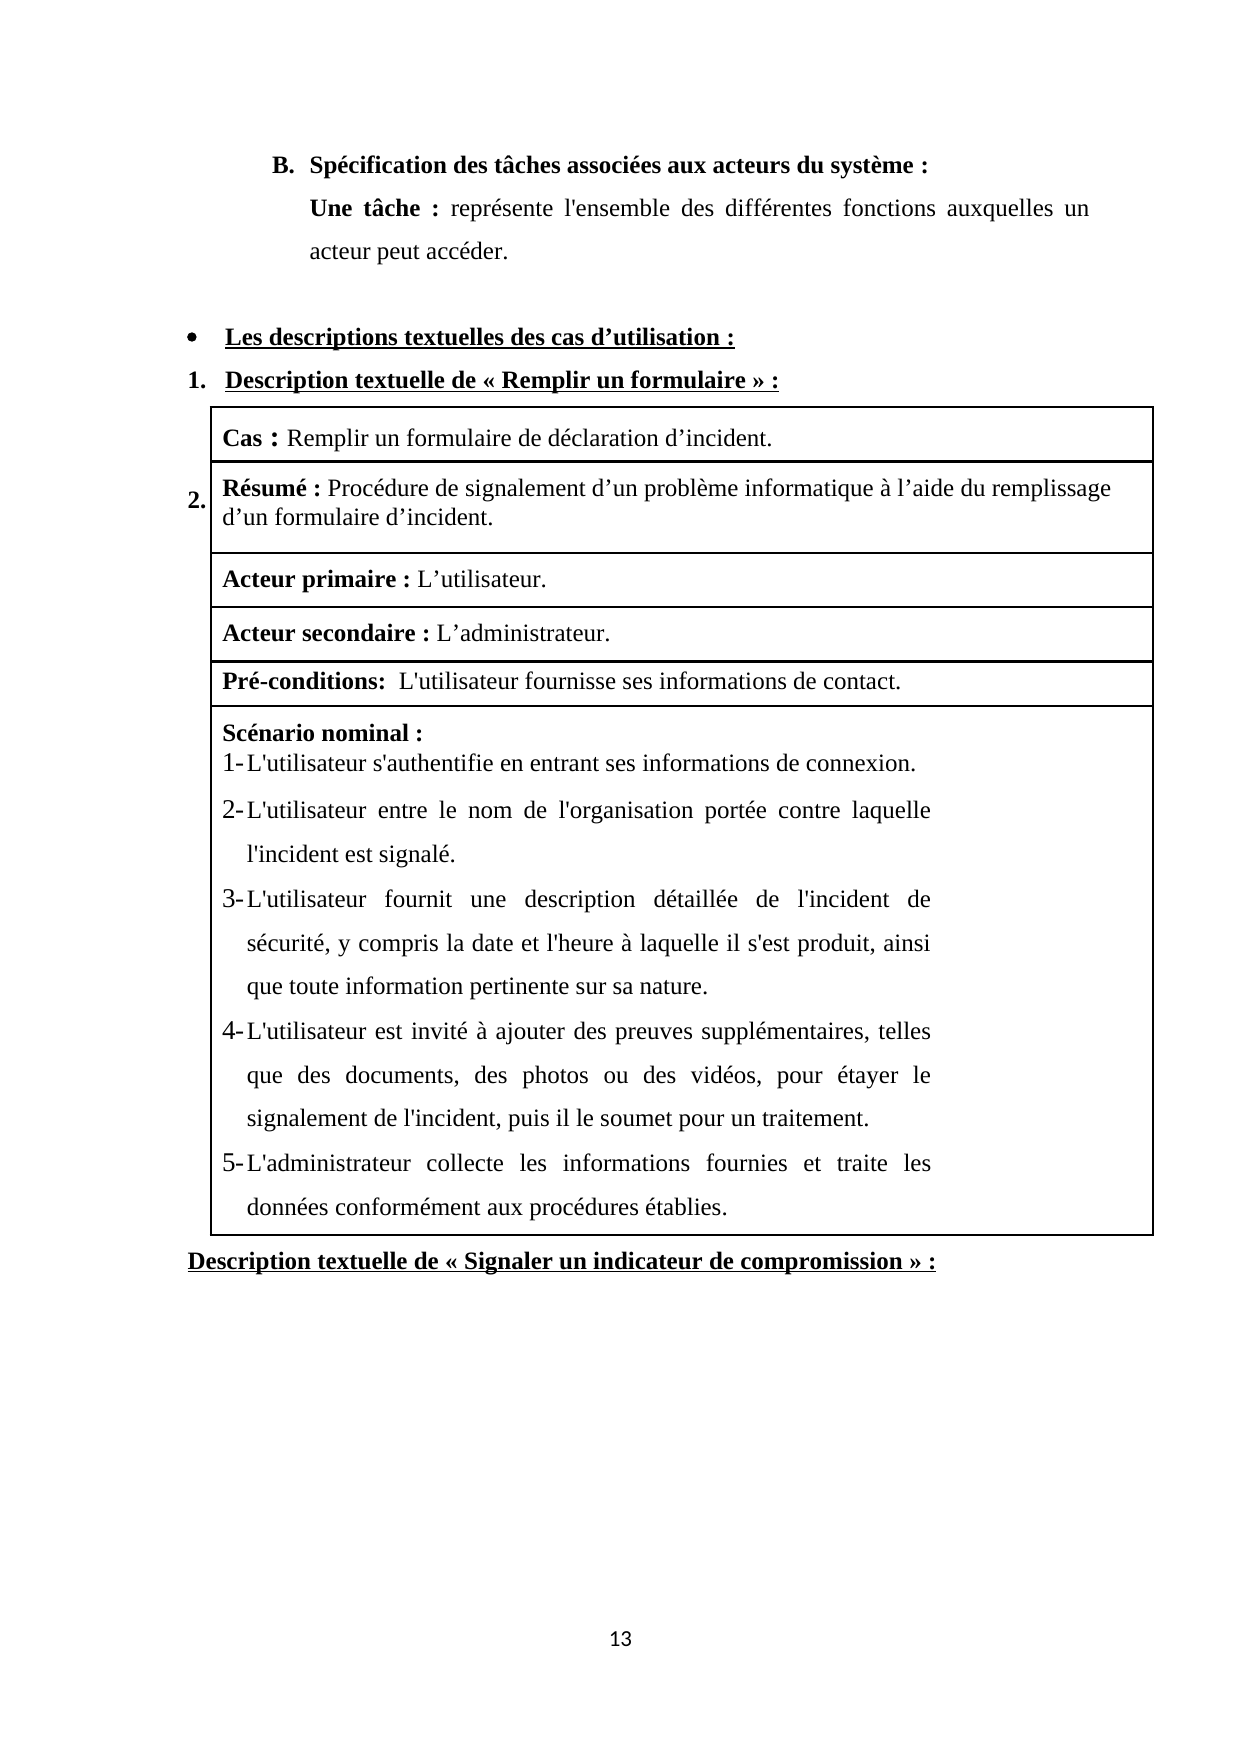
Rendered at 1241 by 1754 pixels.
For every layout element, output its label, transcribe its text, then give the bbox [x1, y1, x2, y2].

table_header Cas : Remplir un formulaire de déclaration d’incident. [212, 408, 1152, 460]
list Une tâche : représente l'ensemble des différentes fonctions auxquelles un acteur peut accéder. [309, 193, 1090, 265]
list Description textuelle de « Remplir un formulaire » : [187, 366, 1090, 394]
list Spécification des tâches associées aux acteurs du système : [272, 150, 1090, 179]
table_cell Acteur primaire : L’utilisateur. [212, 554, 1152, 606]
table_cell Scénario nominal : L'utilisateur s'authentifie en entrant ses informations de connexion. L'utilisateur entre le nom de l'organisation portée contre laquelle l'incident est signalé. L'utilisateur fournit une description détaillée de l'incident de sécurité, y compris la date et l'heure à laquelle il s'est produit, ainsi que toute information pertinente sur sa nature. L'utilisateur est invité à ajouter des preuves supplémentaires, telles que des documents, des photos ou des vidéos, pour étayer le signalement de l'incident, puis il le soumet pour un traitement. L'administrateur collecte les informations fournies et traite les données conformément aux procédures établies. [212, 707, 1152, 1234]
table_cell Pré-conditions: L'utilisateur fournisse ses informations de contact. [212, 663, 1152, 705]
list Description textuelle de « Signaler un indicateur de compromission » : [187, 485, 1090, 1274]
table_cell Résumé : Procédure de signalement d’un problème informatique à l’aide du remplissage d’un formulaire d’incident. [212, 463, 1152, 552]
table_cell Acteur secondaire : L’administrateur. [212, 608, 1152, 660]
list Les descriptions textuelles des cas d’utilisation : [187, 322, 1090, 351]
